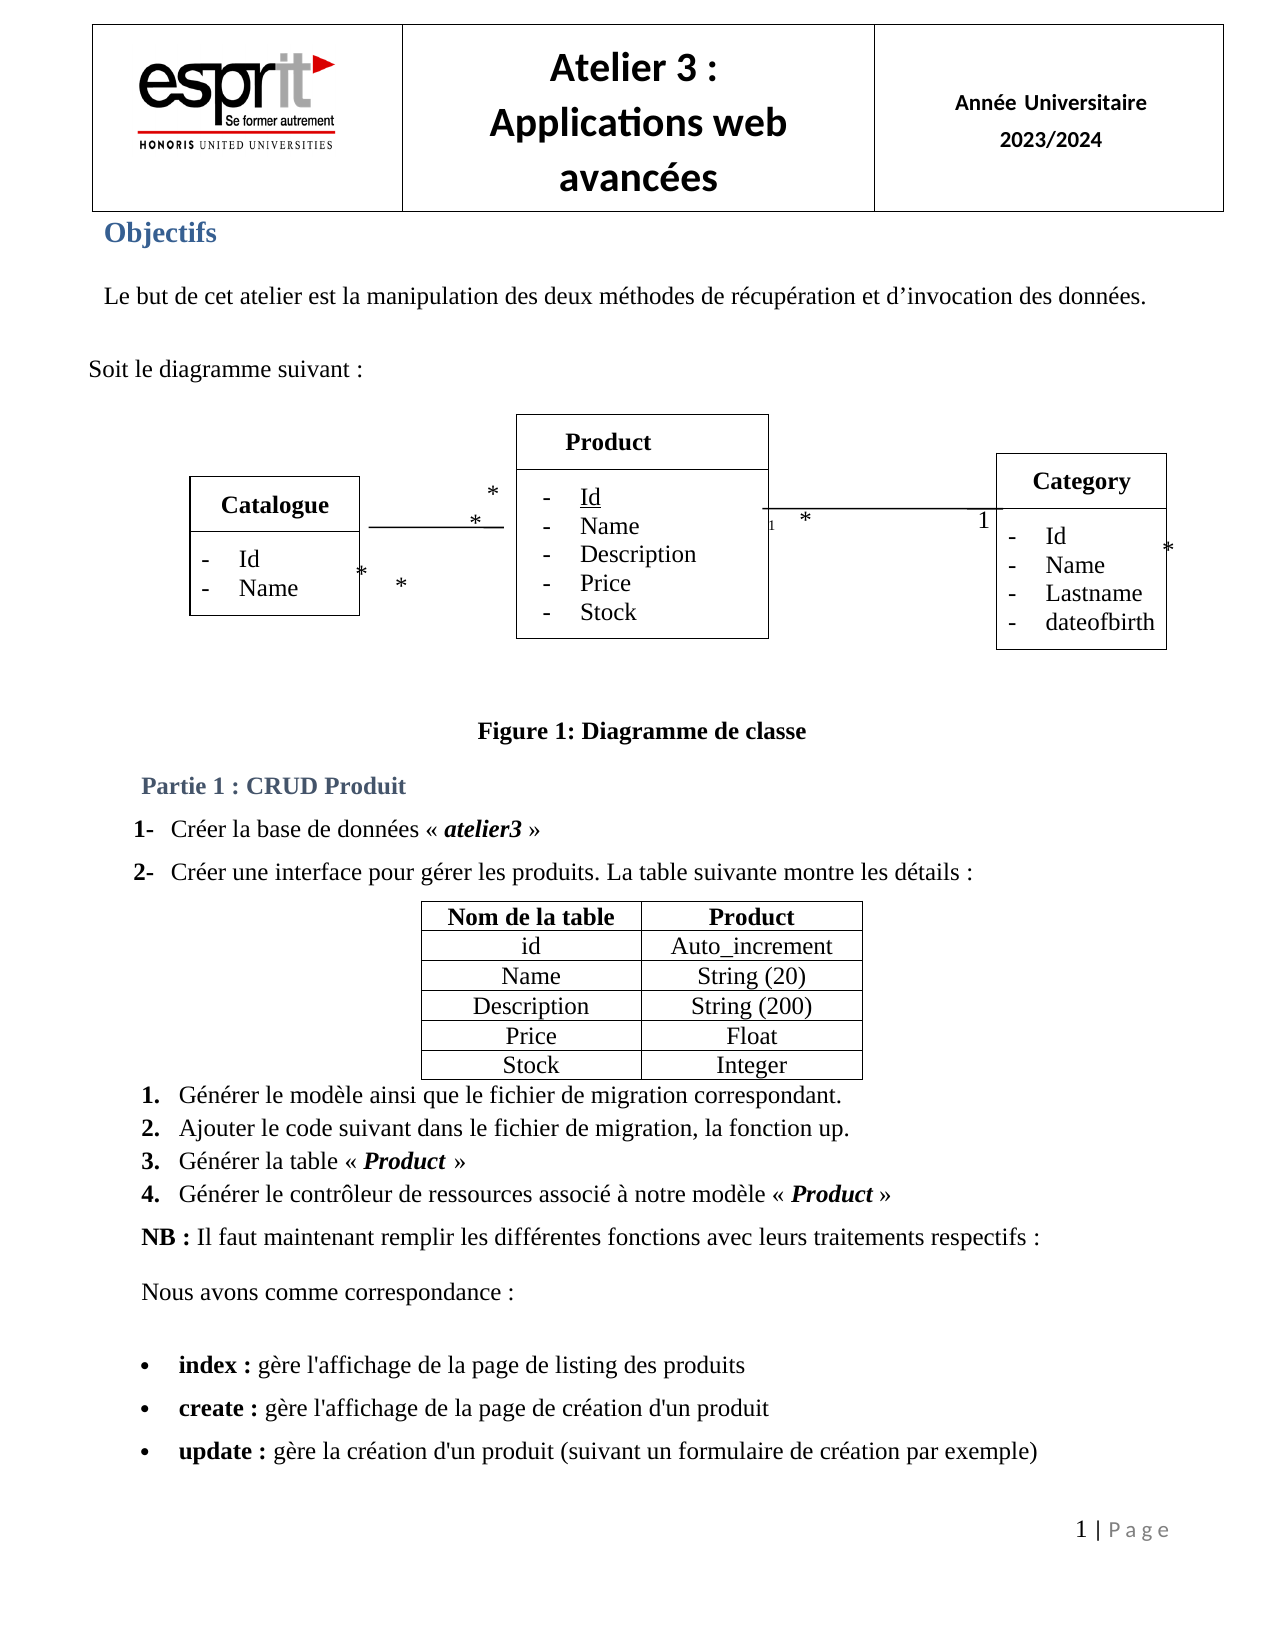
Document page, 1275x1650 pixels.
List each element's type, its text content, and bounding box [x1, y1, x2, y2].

list Générer le contrôleur de ressources associé à notre modèle « Product » [141, 1179, 1181, 1208]
table_cell Name [422, 961, 641, 990]
table_cell Float [642, 1021, 862, 1049]
table_cell id [422, 931, 641, 960]
table_header Catalogue [191, 477, 359, 531]
table_cell String (200) [642, 991, 862, 1020]
list Créer la base de données « atelier3 » [133, 814, 1181, 843]
list update : gère la création d'un produit (suivant un formulaire de création par exemple) [141, 1436, 1181, 1465]
table_header Atelier 3 : Applications web avancées [403, 25, 874, 211]
table_cell Price [422, 1021, 641, 1049]
table_cell Id Name [191, 532, 359, 614]
table_cell Integer [642, 1051, 862, 1079]
table_cell Id Name Lastname dateofbirth [997, 509, 1166, 648]
table_header Nom de la table [422, 902, 641, 930]
table_cell Id Name Description Price Stock [517, 470, 768, 638]
text Nous avons comme correspondance : [141, 1277, 1181, 1306]
picture [110, 44, 358, 157]
table_cell String (20) [642, 961, 862, 990]
table_cell Stock [422, 1051, 641, 1079]
list Créer une interface pour gérer les produits. La table suivante montre les détails : [133, 857, 1181, 886]
table_header [93, 25, 402, 211]
table_header Année Universitaire 2023/2024 [875, 25, 1223, 211]
list Générer le modèle ainsi que le fichier de migration correspondant. [141, 1080, 1181, 1109]
list Générer la table « Product » [141, 1146, 1181, 1175]
text Partie 1 : CRUD Produit [141, 771, 1181, 800]
table_cell Auto_increment [642, 931, 862, 960]
table_cell Description [422, 991, 641, 1020]
table_header Product [642, 902, 862, 930]
text Objectifs [103, 212, 1181, 248]
text Soit le diagramme suivant : [88, 354, 1195, 383]
list Ajouter le code suivant dans le fichier de migration, la fonction up. [141, 1113, 1181, 1142]
text Le but de cet atelier est la manipulation des deux méthodes de récupération et d’invocation des données. [103, 281, 1195, 310]
text Figure 1: Diagramme de classe [88, 716, 1195, 745]
list index : gère l'affichage de la page de listing des produits [141, 1350, 1181, 1378]
table_header Category [997, 454, 1166, 507]
list create : gère l'affichage de la page de création d'un produit [141, 1393, 1181, 1422]
text NB : Il faut maintenant remplir les différentes fonctions avec leurs traitements respectifs : [141, 1222, 1181, 1251]
table_header Product [517, 415, 768, 468]
